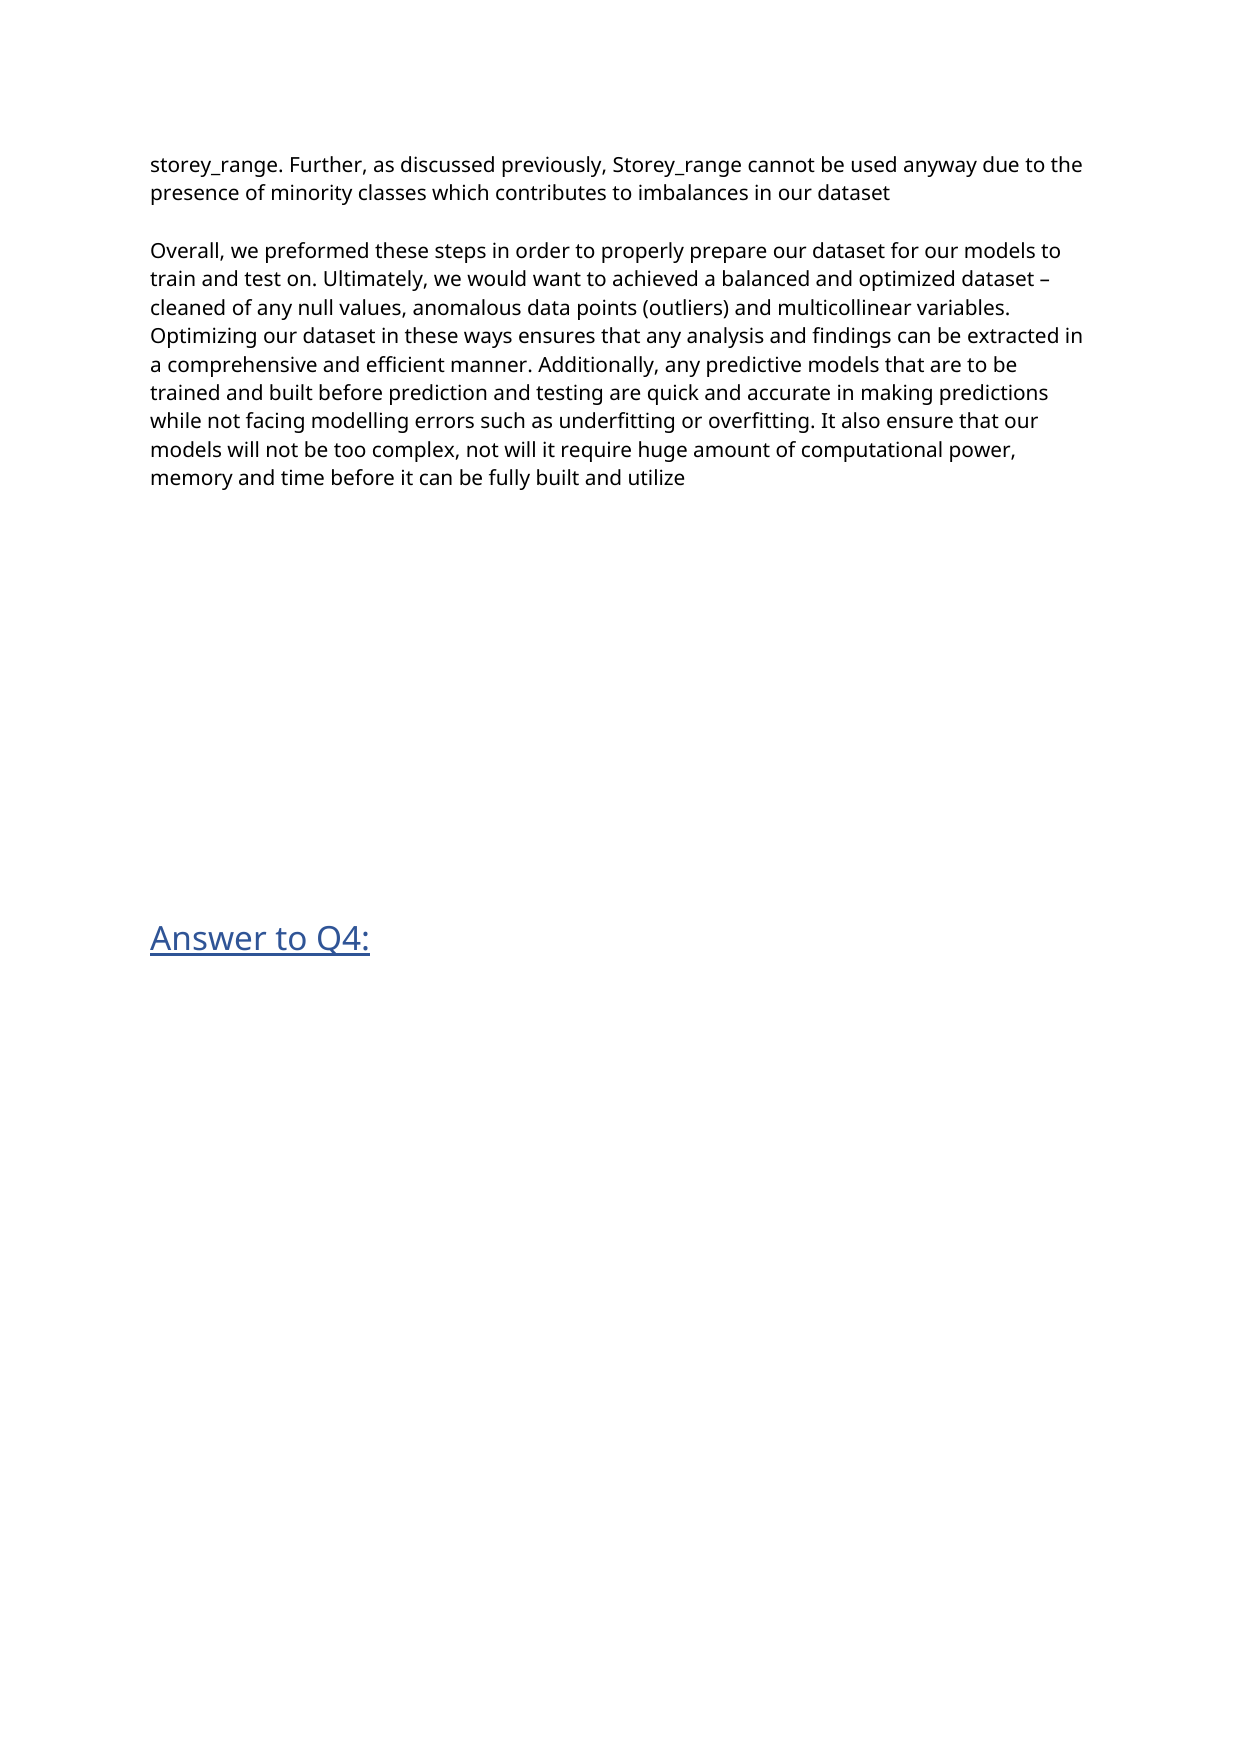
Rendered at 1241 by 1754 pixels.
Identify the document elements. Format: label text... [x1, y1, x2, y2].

text Overall, we preformed these steps in order to properly prepare our dataset for our models to train and test on. Ultimately, we would want to achieved a balanced and optimized dataset – cleaned of any null values, anomalous data points (outliers) and multicollinear variables. Optimizing our dataset in these ways ensures that any analysis and findings can be extracted in a comprehensive and efficient manner. Additionally, any predictive models that are to be trained and built before prediction and testing are quick and accurate in making predictions while not facing modelling errors such as underfitting or overfitting. It also ensure that our models will not be too complex, not will it require huge amount of computational power, memory and time before it can be fully built and utilize [150, 236, 1090, 492]
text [150, 150, 1090, 207]
subtitle Answer to Q4: [150, 915, 1090, 961]
